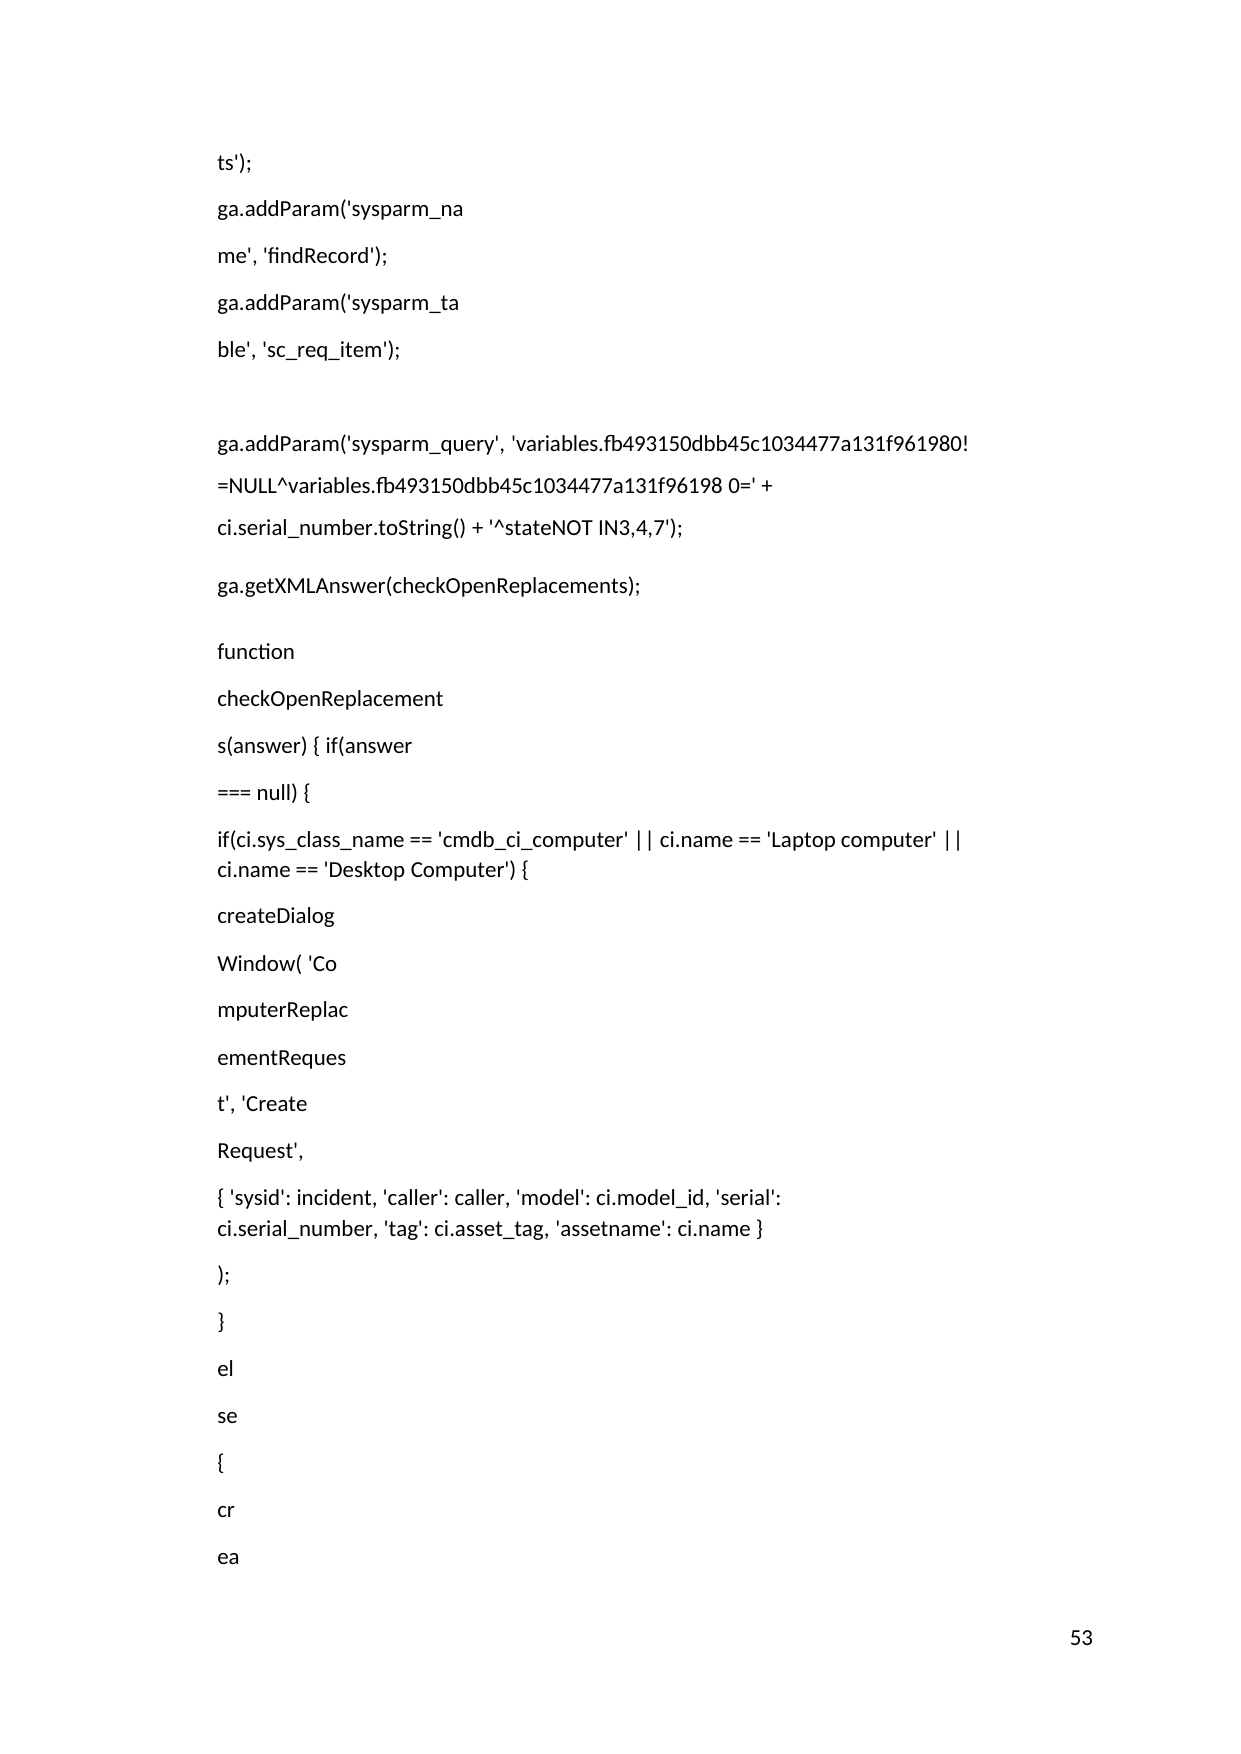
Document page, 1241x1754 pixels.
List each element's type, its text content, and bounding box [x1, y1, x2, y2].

text ); [217, 1260, 1093, 1288]
text ga.addParam('sysparm_query', 'variables.fb493150dbb45c1034477a131f961980!=NULL^variables.fb493150dbb45c1034477a131f96198 0=' + ci.serial_number.toString() + '^stateNOT IN3,4,7'); [217, 429, 1013, 541]
text function checkOpenReplacements(answer) { if(answer === null) { [217, 637, 451, 806]
text createDialogWindow( 'ComputerReplacementRequest', 'Create Request', [217, 902, 349, 1164]
text { 'sysid': incident, 'caller': caller, 'model': ci.model_id, 'serial': ci.serial_number, 'tag': ci.asset_tag, 'assetname': ci.name } [217, 1183, 944, 1242]
text } [217, 1307, 1093, 1335]
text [217, 1354, 241, 1570]
text if(ci.sys_class_name == 'cmdb_ci_computer' || ci.name == 'Laptop computer' || ci.name == 'Desktop Computer') { [217, 825, 982, 883]
text ga.getXMLAnswer(checkOpenReplacements); [217, 571, 1093, 599]
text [217, 148, 465, 363]
